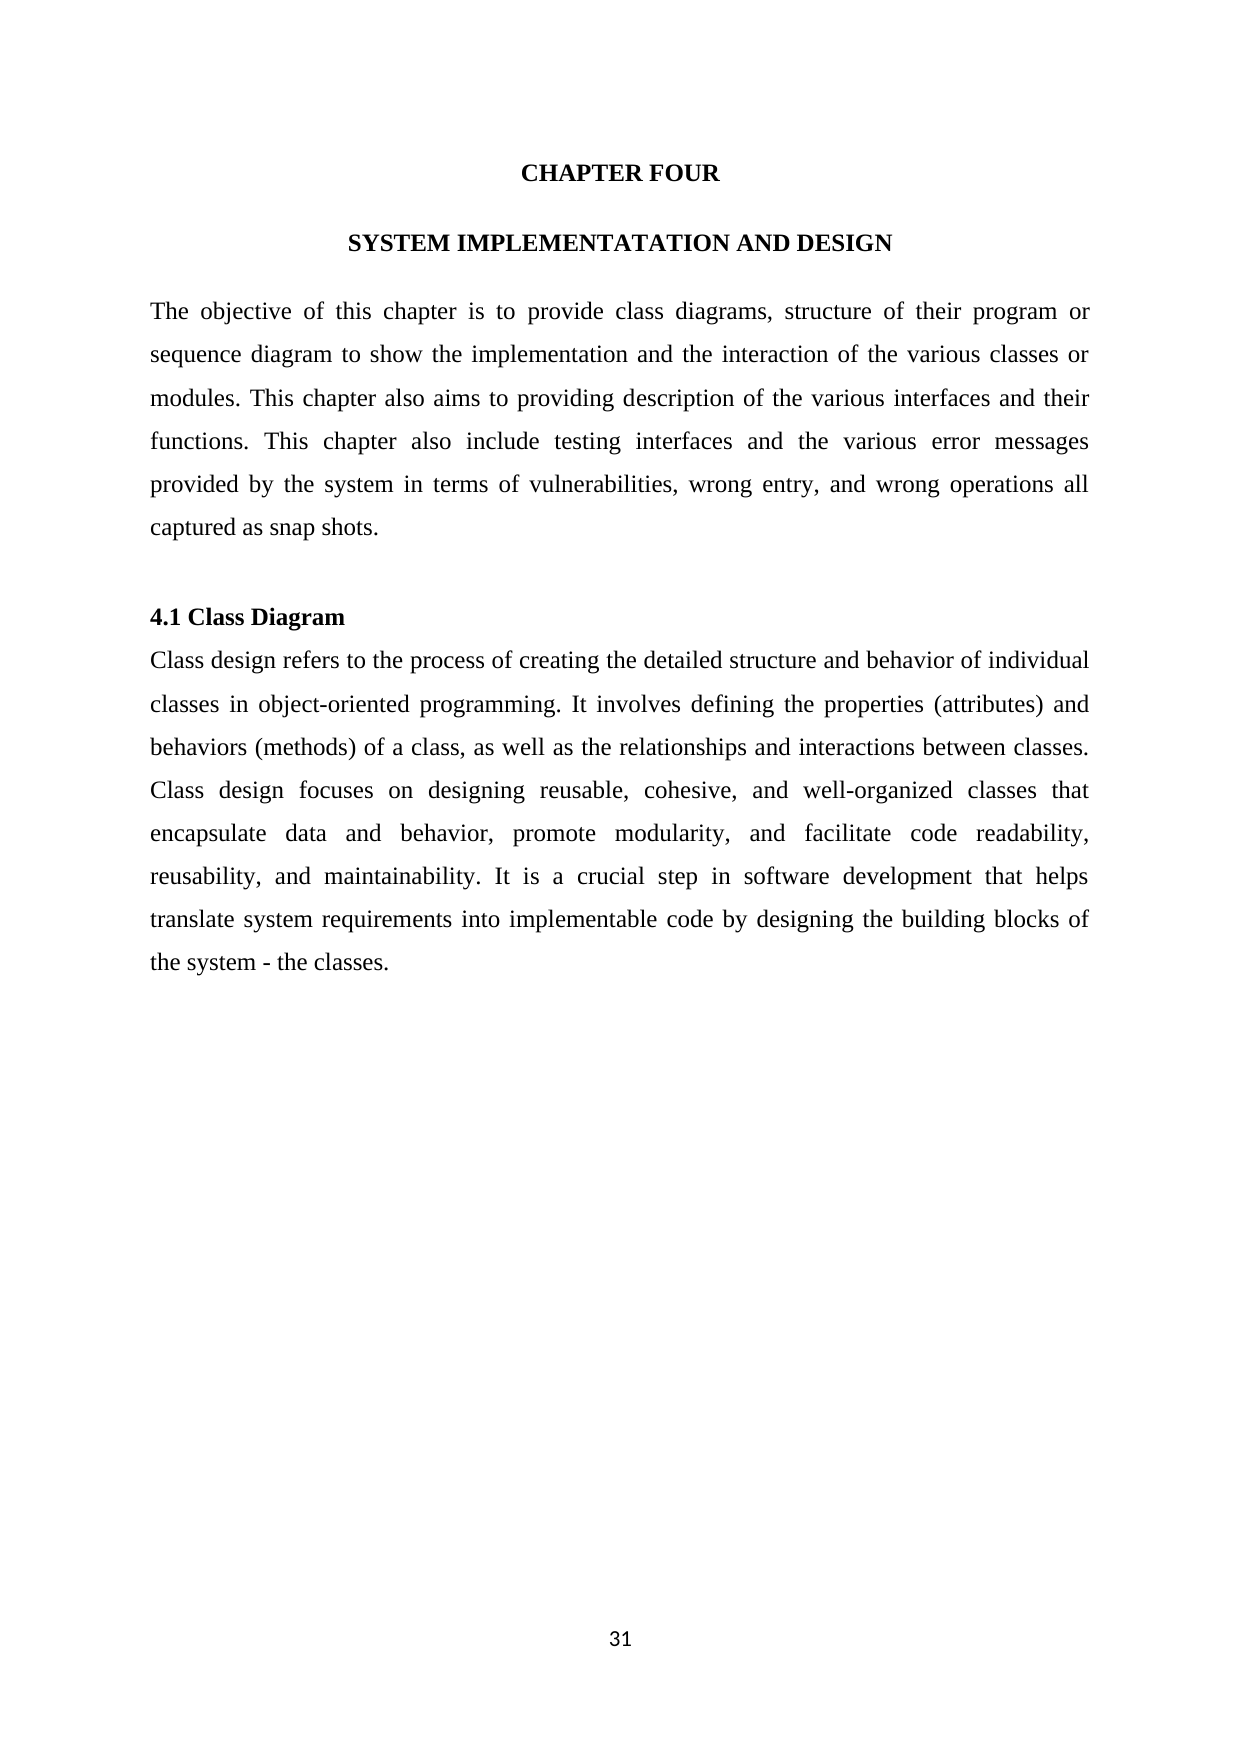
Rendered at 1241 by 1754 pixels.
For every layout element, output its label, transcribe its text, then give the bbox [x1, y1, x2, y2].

text Class design refers to the process of creating the detailed structure and behavior of individual classes in object-oriented programming. It involves defining the properties (attributes) and behaviors (methods) of a class, as well as the relationships and interactions between classes. Class design focuses on designing reusable, cohesive, and well-organized classes that encapsulate data and behavior, promote modularity, and facilitate code readability, reusability, and maintainability. It is a crucial step in software development that helps translate system requirements into implementable code by designing the building blocks of the system - the classes. [150, 646, 1090, 976]
subtitle CHAPTER FOUR [150, 158, 1090, 187]
subtitle SYSTEM IMPLEMENTATATION AND DESIGN [150, 228, 1090, 257]
text The objective of this chapter is to provide class diagrams, structure of their program or sequence diagram to show the implementation and the interaction of the various classes or modules. This chapter also aims to providing description of the various interfaces and their functions. This chapter also include testing interfaces and the various error messages provided by the system in terms of vulnerabilities, wrong entry, and wrong operations all captured as snap shots. [150, 296, 1090, 541]
subtitle 4.1 Class Diagram [150, 602, 1090, 631]
